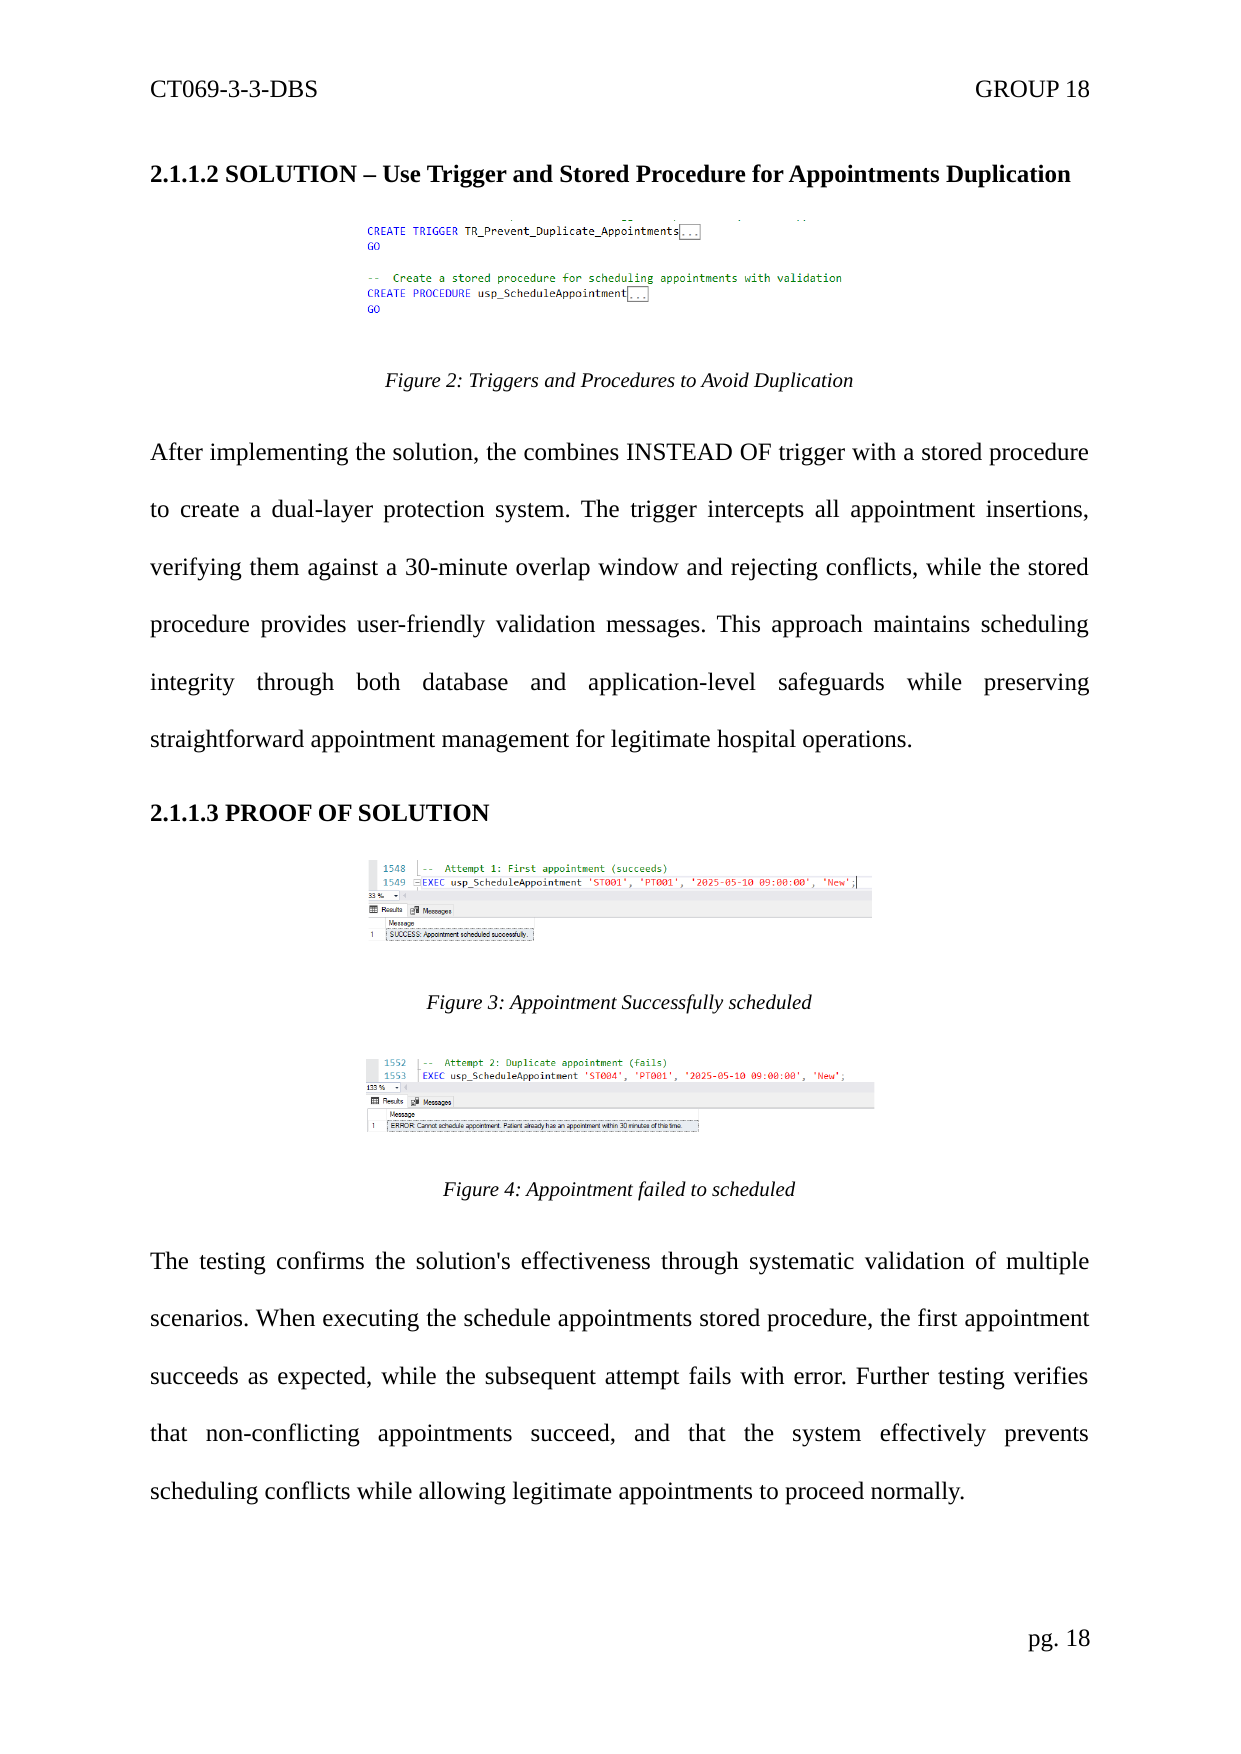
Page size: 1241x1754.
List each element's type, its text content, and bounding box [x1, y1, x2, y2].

picture [368, 860, 872, 945]
text Figure 3: Appointment Successfully scheduled [150, 990, 1090, 1014]
text Figure 4: Appointment failed to scheduled [150, 1177, 1090, 1201]
picture [367, 220, 873, 323]
text Figure 2: Triggers and Procedures to Avoid Duplication [150, 368, 1090, 392]
subtitle 2.1.1.3 PROOF OF SOLUTION [150, 798, 1090, 827]
text After implementing the solution, the combines INSTEAD OF trigger with a stored procedure to create a dual-layer protection system. The trigger intercepts all appointment insertions, verifying them against a 30-minute overlap window and rejecting conflicts, while the stored procedure provides user-friendly validation messages. This approach maintains scheduling integrity through both database and application-level safeguards while preserving straightforward appointment management for legitimate hospital operations. [150, 437, 1090, 753]
picture [366, 1059, 875, 1132]
subtitle 2.1.1.2 SOLUTION – Use Trigger and Stored Procedure for Appointments Duplication [150, 159, 1090, 188]
text The testing confirms the solution's effectiveness through systematic validation of multiple scenarios. When executing the schedule appointments stored procedure, the first appointment succeeds as expected, while the subsequent attempt fails with error. Further testing verifies that non-conflicting appointments succeed, and that the system effectively prevents scheduling conflicts while allowing legitimate appointments to proceed normally. [150, 1246, 1090, 1504]
